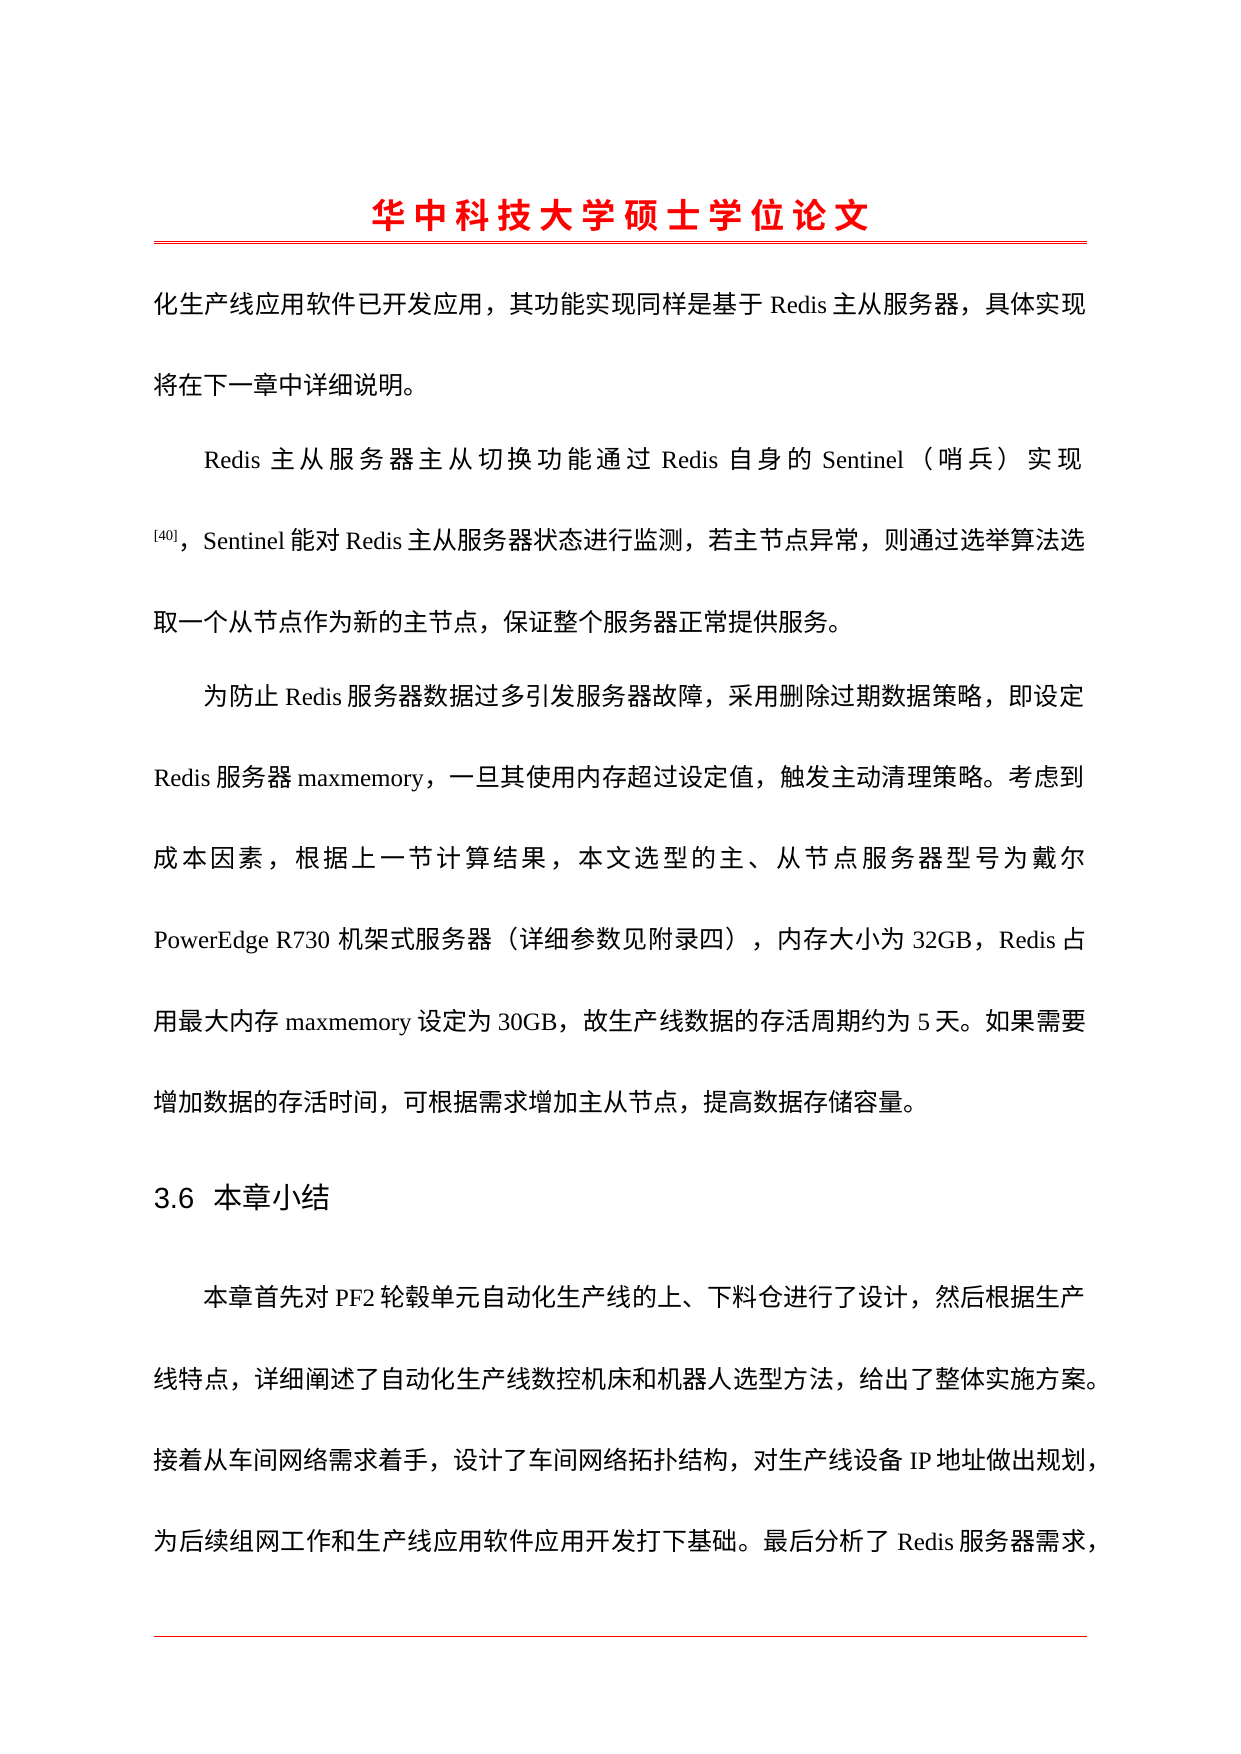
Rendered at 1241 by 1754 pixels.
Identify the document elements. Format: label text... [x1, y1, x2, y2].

text Redis主从服务器主从切换功能通过Redis自身的Sentinel（哨兵）实现[40]，Sentinel能对Redis主从服务器状态进行监测，若主节点异常，则通过选举算法选取一个从节点作为新的主节点，保证整个服务器正常提供服务。 [153, 425, 1087, 653]
text 为防止Redis服务器数据过多引发服务器故障，采用删除过期数据策略，即设定Redis服务器maxmemory，一旦其使用内存超过设定值，触发主动清理策略。考虑到成本因素，根据上一节计算结果，本文选型的主、从节点服务器型号为戴尔PowerEdge R730 机架式服务器（详细参数见附录四），内存大小为32GB，Redis占用最大内存maxmemory设定为30GB，故生产线数据的存活周期约为5天。如果需要增加数据的存活时间，可根据需求增加主从节点，提高数据存储容量。 [153, 662, 1087, 1133]
subtitle 本章小结 [153, 1163, 1087, 1228]
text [153, 270, 1087, 416]
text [153, 1263, 1087, 1572]
